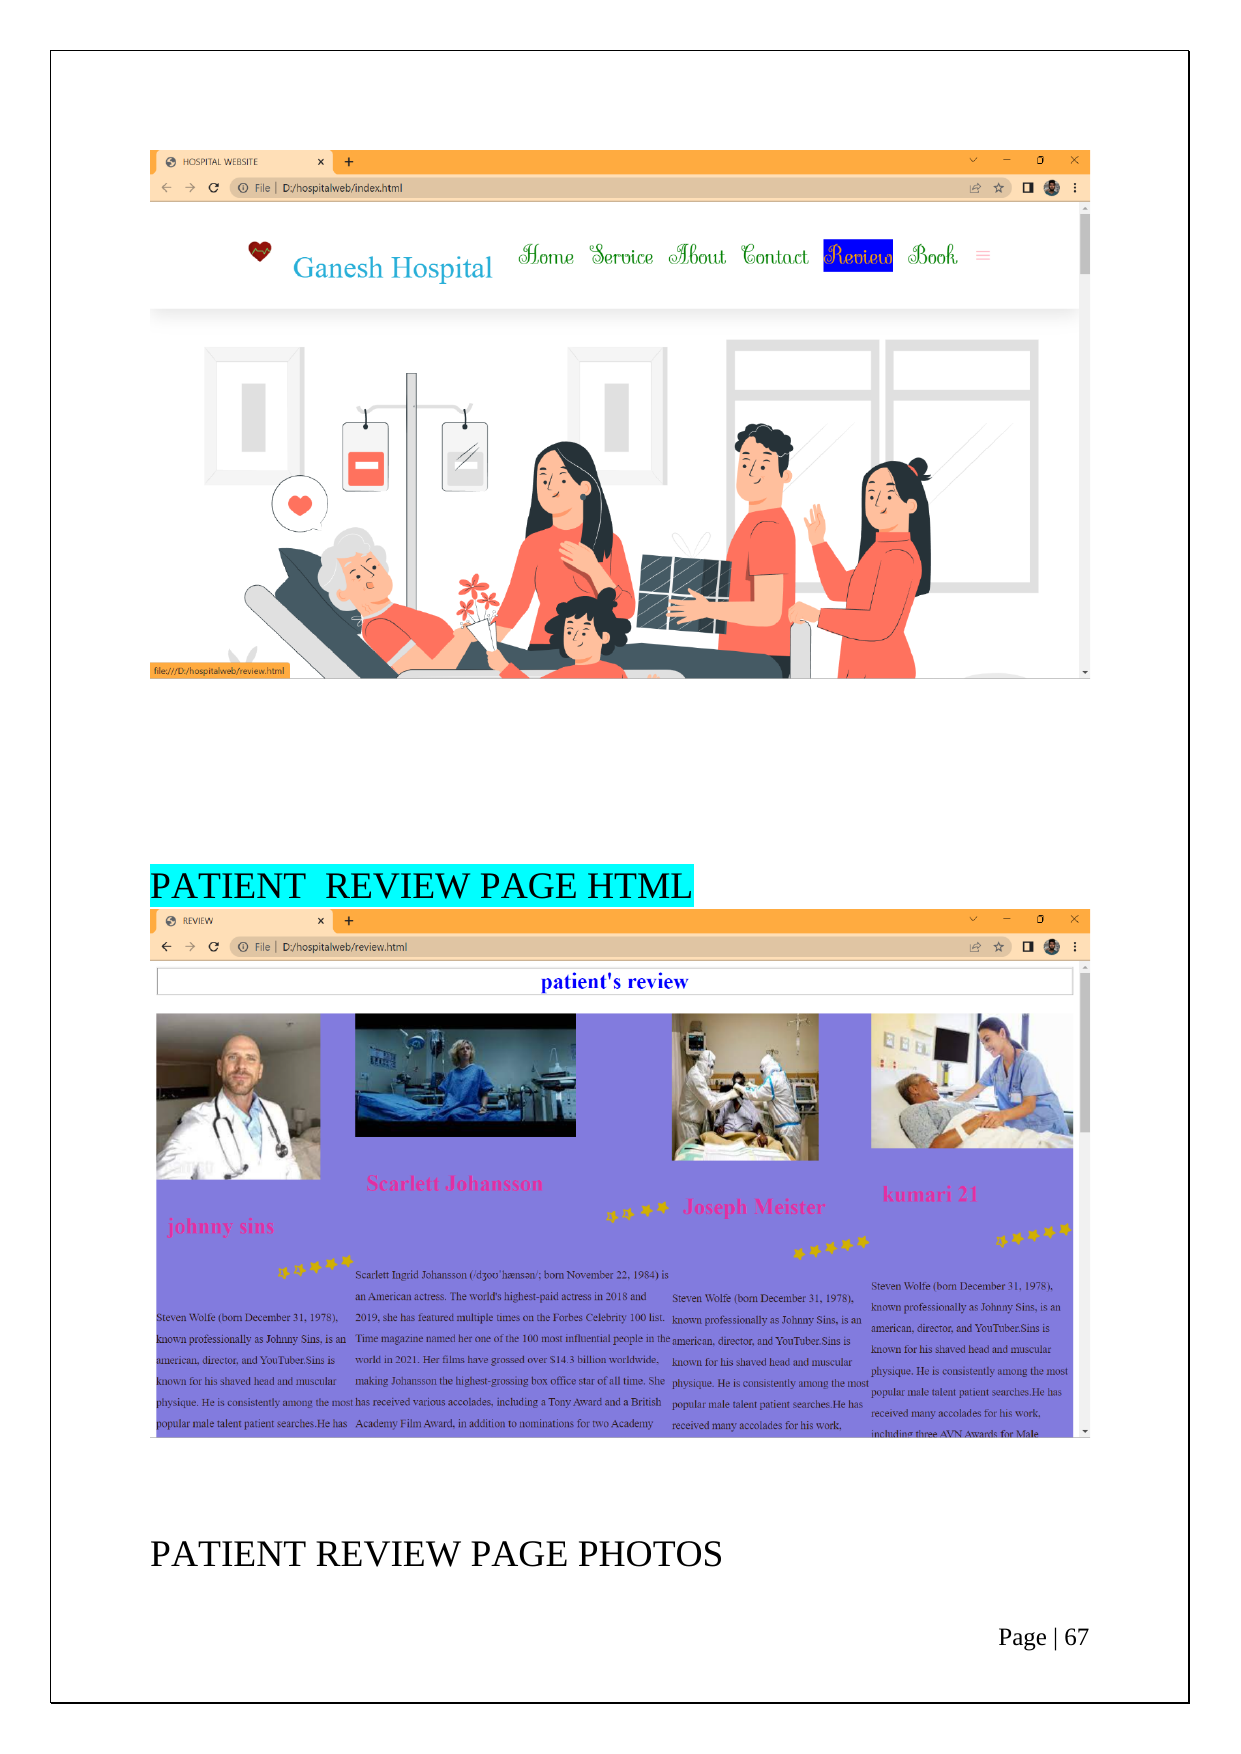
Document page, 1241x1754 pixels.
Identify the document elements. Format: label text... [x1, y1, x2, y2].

picture [150, 150, 1091, 679]
text PATIENT REVIEW PAGE HTML [150, 863, 1089, 907]
text PATIENT REVIEW PAGE PHOTOS [150, 1531, 1089, 1574]
picture [150, 909, 1091, 1438]
